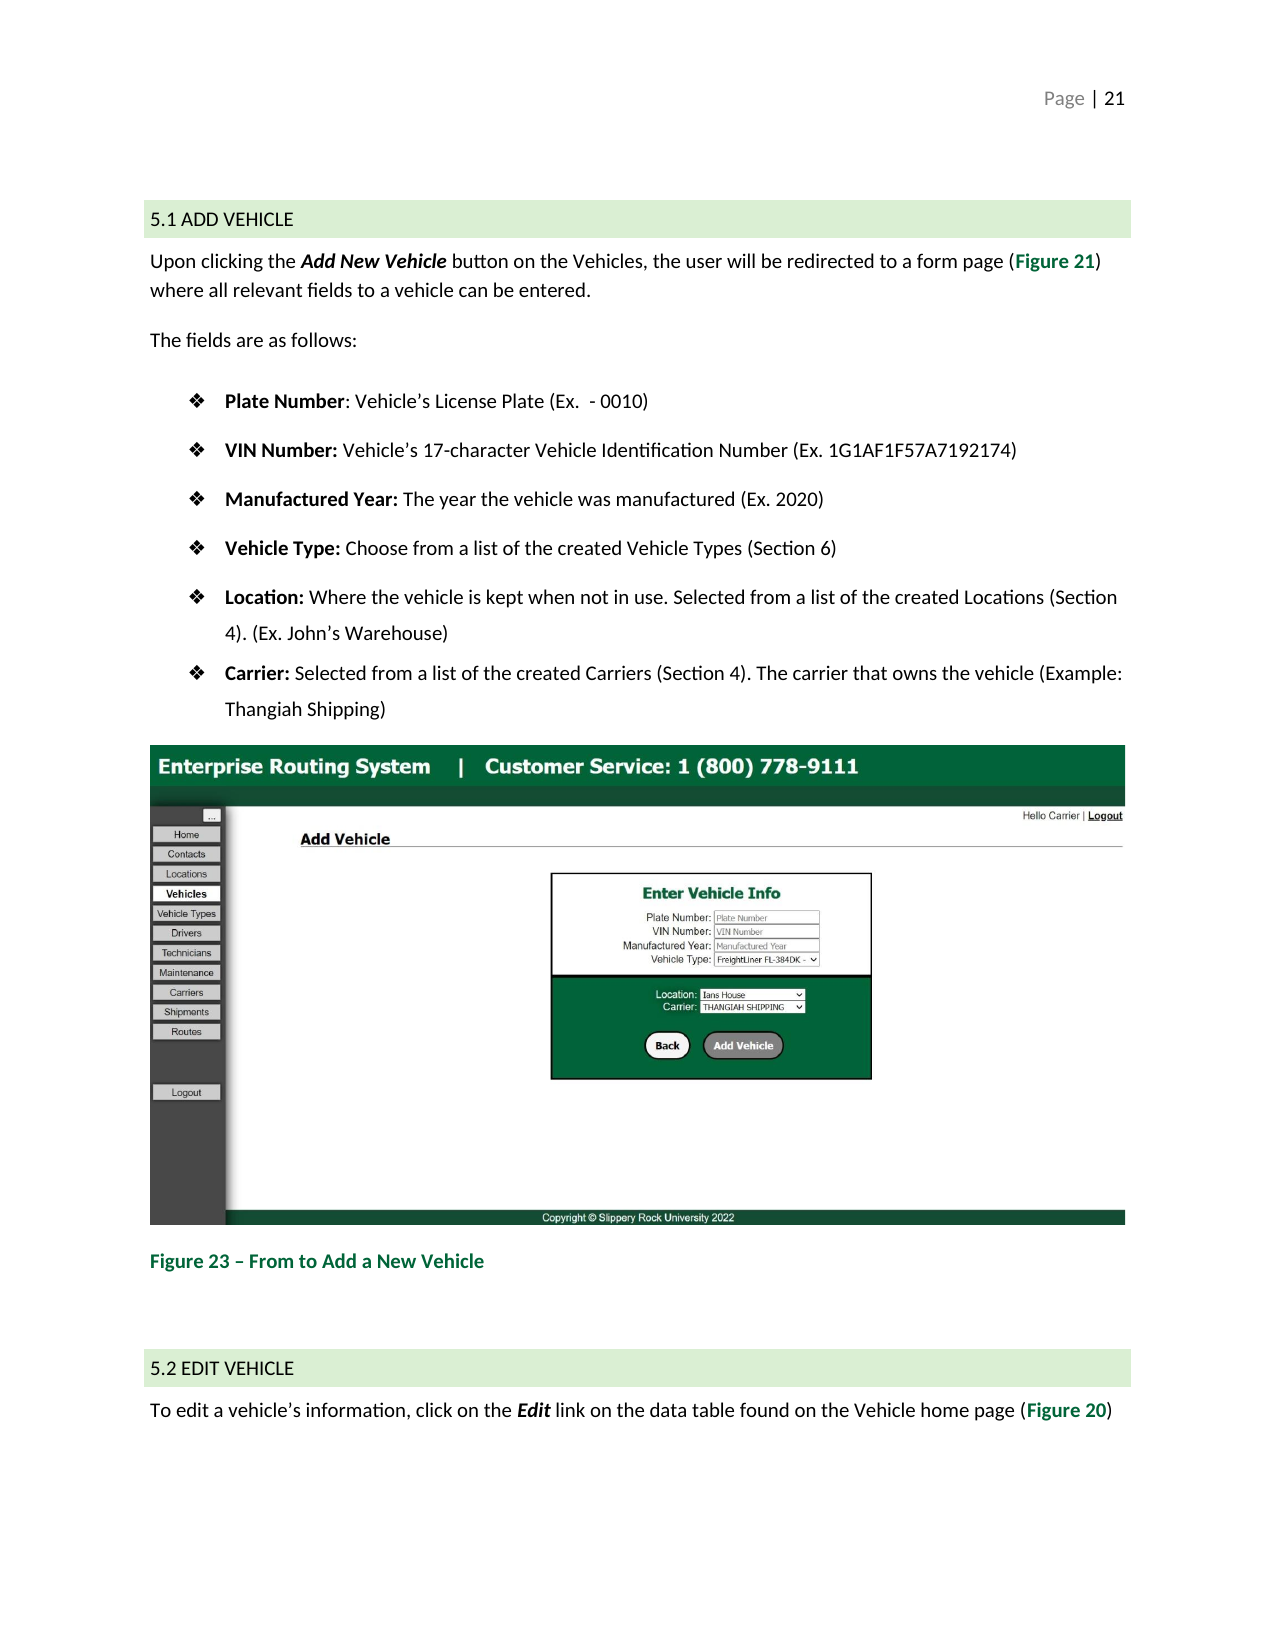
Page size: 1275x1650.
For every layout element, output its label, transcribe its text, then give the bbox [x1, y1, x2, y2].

text To edit a vehicle’s information, click on the Edit link on the data table found on the Vehicle home page (Figure 20) [150, 1397, 1125, 1422]
list VIN Number: Vehicle’s 17-character Vehicle Identification Number (Ex. 1G1AF1F57A7192174) [187, 427, 1125, 469]
list Manufactured Year: The year the vehicle was manufactured (Ex. 2020) [187, 476, 1125, 518]
text Figure 23 – From to Add a New Vehicle [150, 1249, 1125, 1274]
text 5.2 EDIT VEHICLE [150, 1355, 1125, 1380]
list Plate Number: Vehicle’s License Plate (Ex. - 0010) [187, 377, 1125, 420]
picture [150, 745, 1125, 1225]
list Vehicle Type: Choose from a list of the created Vehicle Types (Section 6) [187, 525, 1125, 567]
text 5.1 ADD VEHICLE [150, 206, 1125, 232]
list Location: Where the vehicle is kept when not in use. Selected from a list of the created Locations (Section 4). (Ex. John’s Warehouse) [187, 574, 1125, 646]
list Carrier: Selected from a list of the created Carriers (Section 4). The carrier that owns the vehicle (Example: Thangiah Shipping) [187, 649, 1125, 721]
text Upon clicking the Add New Vehicle button on the Vehicles, the user will be redirected to a form page (Figure 21) where all relevant fields to a vehicle can be entered. [150, 248, 1125, 303]
text The fields are as follows: [150, 327, 1125, 353]
